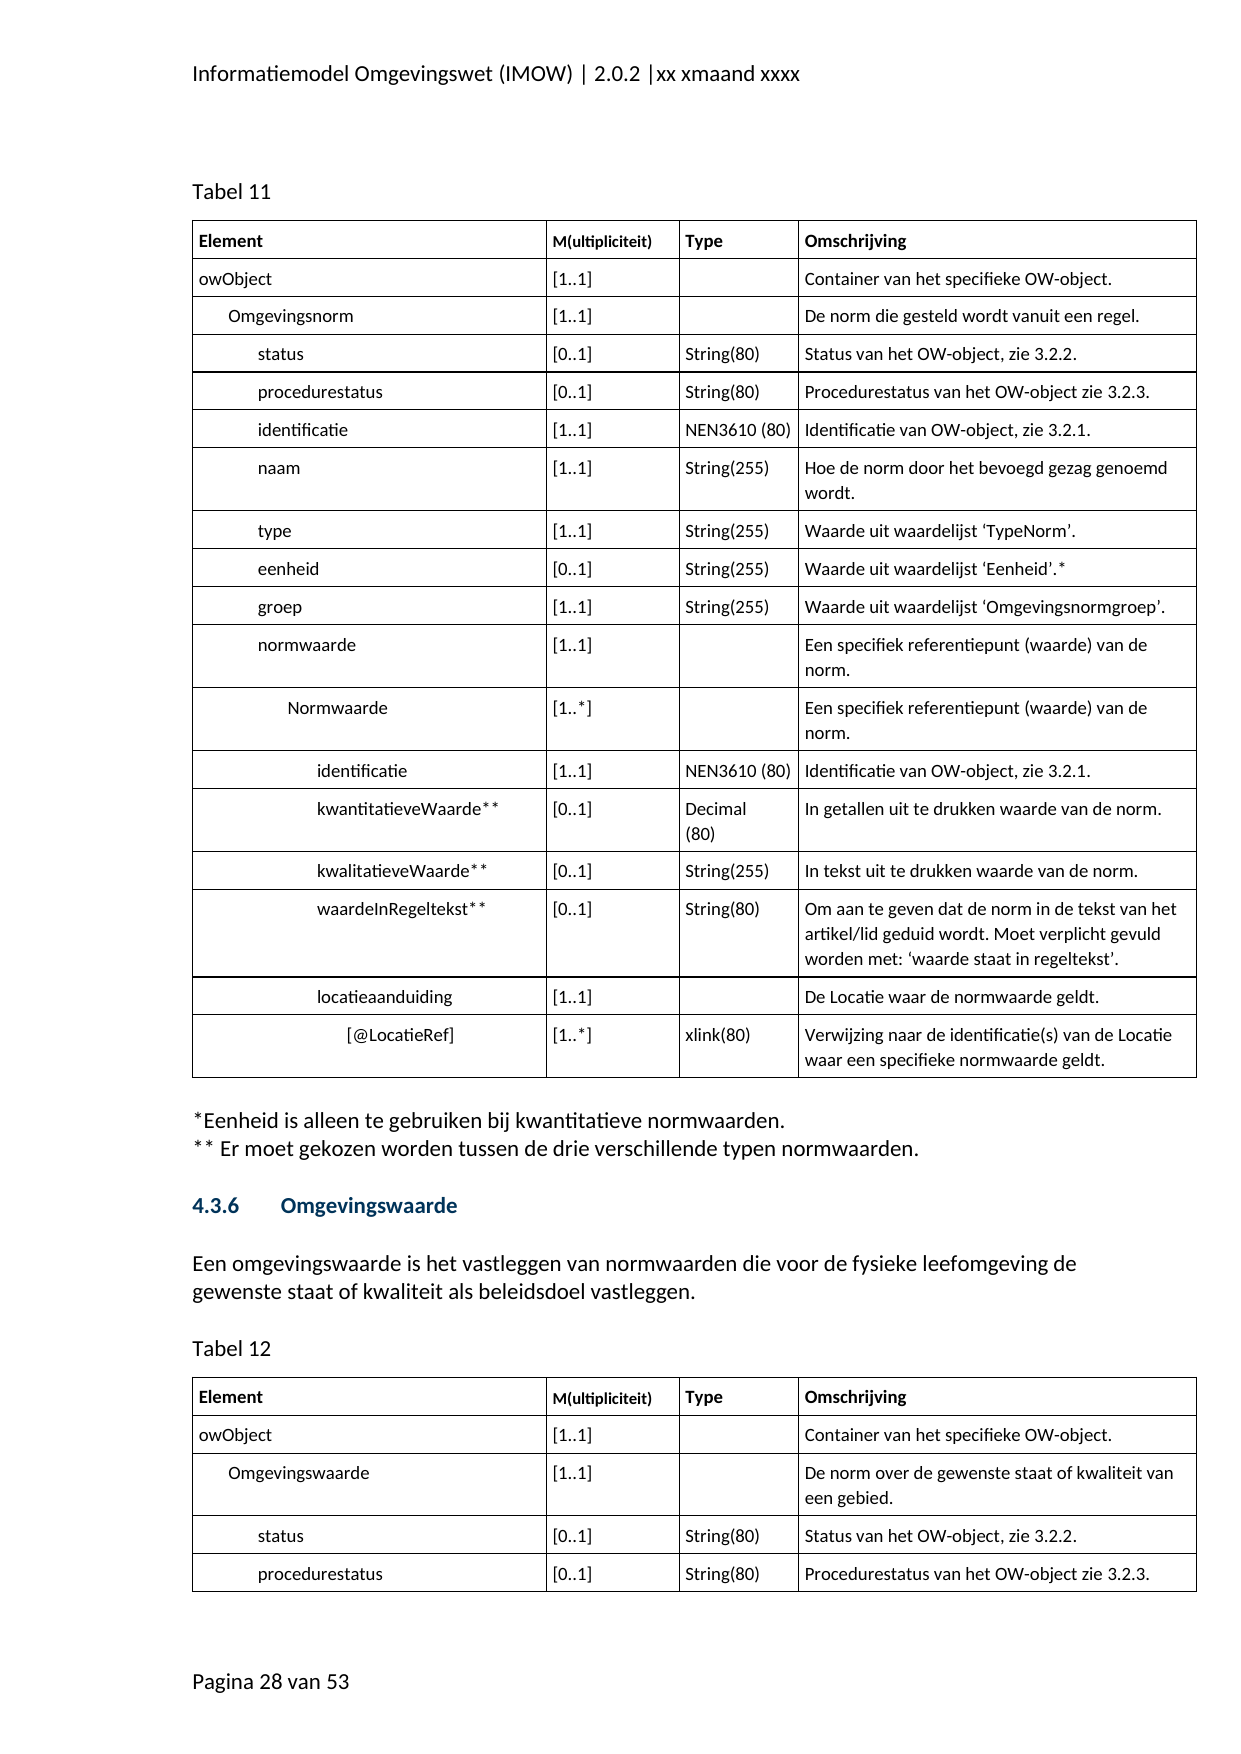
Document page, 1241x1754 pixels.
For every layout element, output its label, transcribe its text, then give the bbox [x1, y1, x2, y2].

table_cell Procedurestatus van het OW-object zie 3.2.3. [799, 373, 1196, 409]
table_cell Identificatie van OW-object, zie 3.2.1. [799, 751, 1196, 788]
subtitle Omgevingswaarde [192, 1192, 1092, 1219]
table_cell kwantitatieveWaarde** [193, 789, 546, 851]
table_cell [1..1] [547, 511, 679, 548]
table_cell owObject [193, 1416, 546, 1452]
table_cell Waarde uit waardelijst ‘Eenheid’.* [799, 549, 1196, 586]
table_cell normwaarde [193, 625, 546, 687]
table_cell groep [193, 587, 546, 624]
table_cell identificatie [193, 410, 546, 447]
table_cell NEN3610 (80) [680, 410, 798, 447]
table_cell [1..1] [547, 259, 679, 296]
table_cell NEN3610 (80) [680, 751, 798, 788]
text Een omgevingswaarde is het vastleggen van normwaarden die voor de fysieke leefomgeving de gewenste staat of kwaliteit als beleidsdoel vastleggen. [192, 1249, 1092, 1305]
table_cell [0..1] [547, 852, 679, 888]
table_cell eenheid [193, 549, 546, 586]
table_cell Omgevingswaarde [193, 1454, 546, 1515]
table_cell [680, 625, 798, 687]
table_cell De norm die gesteld wordt vanuit een regel. [799, 297, 1196, 333]
table_header Omschrijving [799, 1378, 1196, 1414]
table_cell Omgevingsnorm [193, 297, 546, 333]
table_cell De norm over de gewenste staat of kwaliteit van een gebied. [799, 1454, 1196, 1515]
table_cell String(80) [680, 1554, 798, 1591]
table_cell [@LocatieRef] [193, 1015, 546, 1077]
table_cell status [193, 335, 546, 371]
table_cell [680, 688, 798, 750]
table_cell [1..1] [547, 1416, 679, 1452]
table_cell [0..1] [547, 1516, 679, 1553]
table_cell [680, 259, 798, 296]
table_cell String(255) [680, 549, 798, 586]
table_cell Waarde uit waardelijst ‘Omgevingsnormgroep’. [799, 587, 1196, 624]
table_cell In tekst uit te drukken waarde van de norm. [799, 852, 1196, 888]
table_cell String(255) [680, 448, 798, 510]
table_cell Een specifiek referentiepunt (waarde) van de norm. [799, 688, 1196, 750]
text *Eenheid is alleen te gebruiken bij kwantitatieve normwaarden. [192, 1106, 1092, 1134]
table_header Element [193, 221, 546, 258]
table_cell procedurestatus [193, 373, 546, 409]
table_cell De Locatie waar de normwaarde geldt. [799, 978, 1196, 1014]
table_cell [0..1] [547, 1554, 679, 1591]
table_cell String(80) [680, 890, 798, 976]
table_cell identificatie [193, 751, 546, 788]
table_cell [680, 297, 798, 333]
table_cell String(255) [680, 587, 798, 624]
table_cell Procedurestatus van het OW-object zie 3.2.3. [799, 1554, 1196, 1591]
table_cell Om aan te geven dat de norm in de tekst van het artikel/lid geduid wordt. Moet verplicht gevuld worden met: ‘waarde staat in regeltekst’. [799, 890, 1196, 976]
table_cell [680, 1416, 798, 1452]
table_cell naam [193, 448, 546, 510]
table_cell locatieaanduiding [193, 978, 546, 1014]
table_cell [1..1] [547, 978, 679, 1014]
table_cell [1..*] [547, 688, 679, 750]
table_cell String(80) [680, 1516, 798, 1553]
table_header Type [680, 1378, 798, 1414]
table_cell [0..1] [547, 335, 679, 371]
table_cell Decimal (80) [680, 789, 798, 851]
table_cell [680, 978, 798, 1014]
table_cell Container van het specifieke OW-object. [799, 1416, 1196, 1452]
table_cell Normwaarde [193, 688, 546, 750]
table_cell Status van het OW-object, zie 3.2.2. [799, 335, 1196, 371]
table_cell Hoe de norm door het bevoegd gezag genoemd wordt. [799, 448, 1196, 510]
table_cell owObject [193, 259, 546, 296]
table_cell [1..1] [547, 1454, 679, 1515]
table_cell status [193, 1516, 546, 1553]
table_cell xlink(80) [680, 1015, 798, 1077]
table_cell [0..1] [547, 789, 679, 851]
table_cell type [193, 511, 546, 548]
table_cell [0..1] [547, 549, 679, 586]
text ** Er moet gekozen worden tussen de drie verschillende typen normwaarden. [192, 1134, 1092, 1162]
table_header Omschrijving [799, 221, 1196, 258]
table_header M(ultipliciteit) [547, 1378, 679, 1414]
table_cell [1..1] [547, 410, 679, 447]
table_cell [1..1] [547, 625, 679, 687]
table_cell String(80) [680, 373, 798, 409]
table_cell Een specifiek referentiepunt (waarde) van de norm. [799, 625, 1196, 687]
table_header Element [193, 1378, 546, 1414]
table_cell [0..1] [547, 373, 679, 409]
table_cell [1..1] [547, 297, 679, 333]
table_cell Container van het specifieke OW-object. [799, 259, 1196, 296]
table_cell [680, 1454, 798, 1515]
table_header Type [680, 221, 798, 258]
table_cell kwalitatieveWaarde** [193, 852, 546, 888]
table_cell [0..1] [547, 890, 679, 976]
table_cell [1..*] [547, 1015, 679, 1077]
table_cell [1..1] [547, 448, 679, 510]
table_cell [1..1] [547, 751, 679, 788]
table_cell Status van het OW-object, zie 3.2.2. [799, 1516, 1196, 1553]
table_cell waardeInRegeltekst** [193, 890, 546, 976]
table_cell Waarde uit waardelijst ‘TypeNorm’. [799, 511, 1196, 548]
table_cell Verwijzing naar de identificatie(s) van de Locatie waar een specifieke normwaarde geldt. [799, 1015, 1196, 1077]
table_cell String(255) [680, 852, 798, 888]
table_cell String(80) [680, 335, 798, 371]
table_header M(ultipliciteit) [547, 221, 679, 258]
table_cell procedurestatus [193, 1554, 546, 1591]
table_cell In getallen uit te drukken waarde van de norm. [799, 789, 1196, 851]
table_cell [1..1] [547, 587, 679, 624]
table_cell Identificatie van OW-object, zie 3.2.1. [799, 410, 1196, 447]
table_cell String(255) [680, 511, 798, 548]
